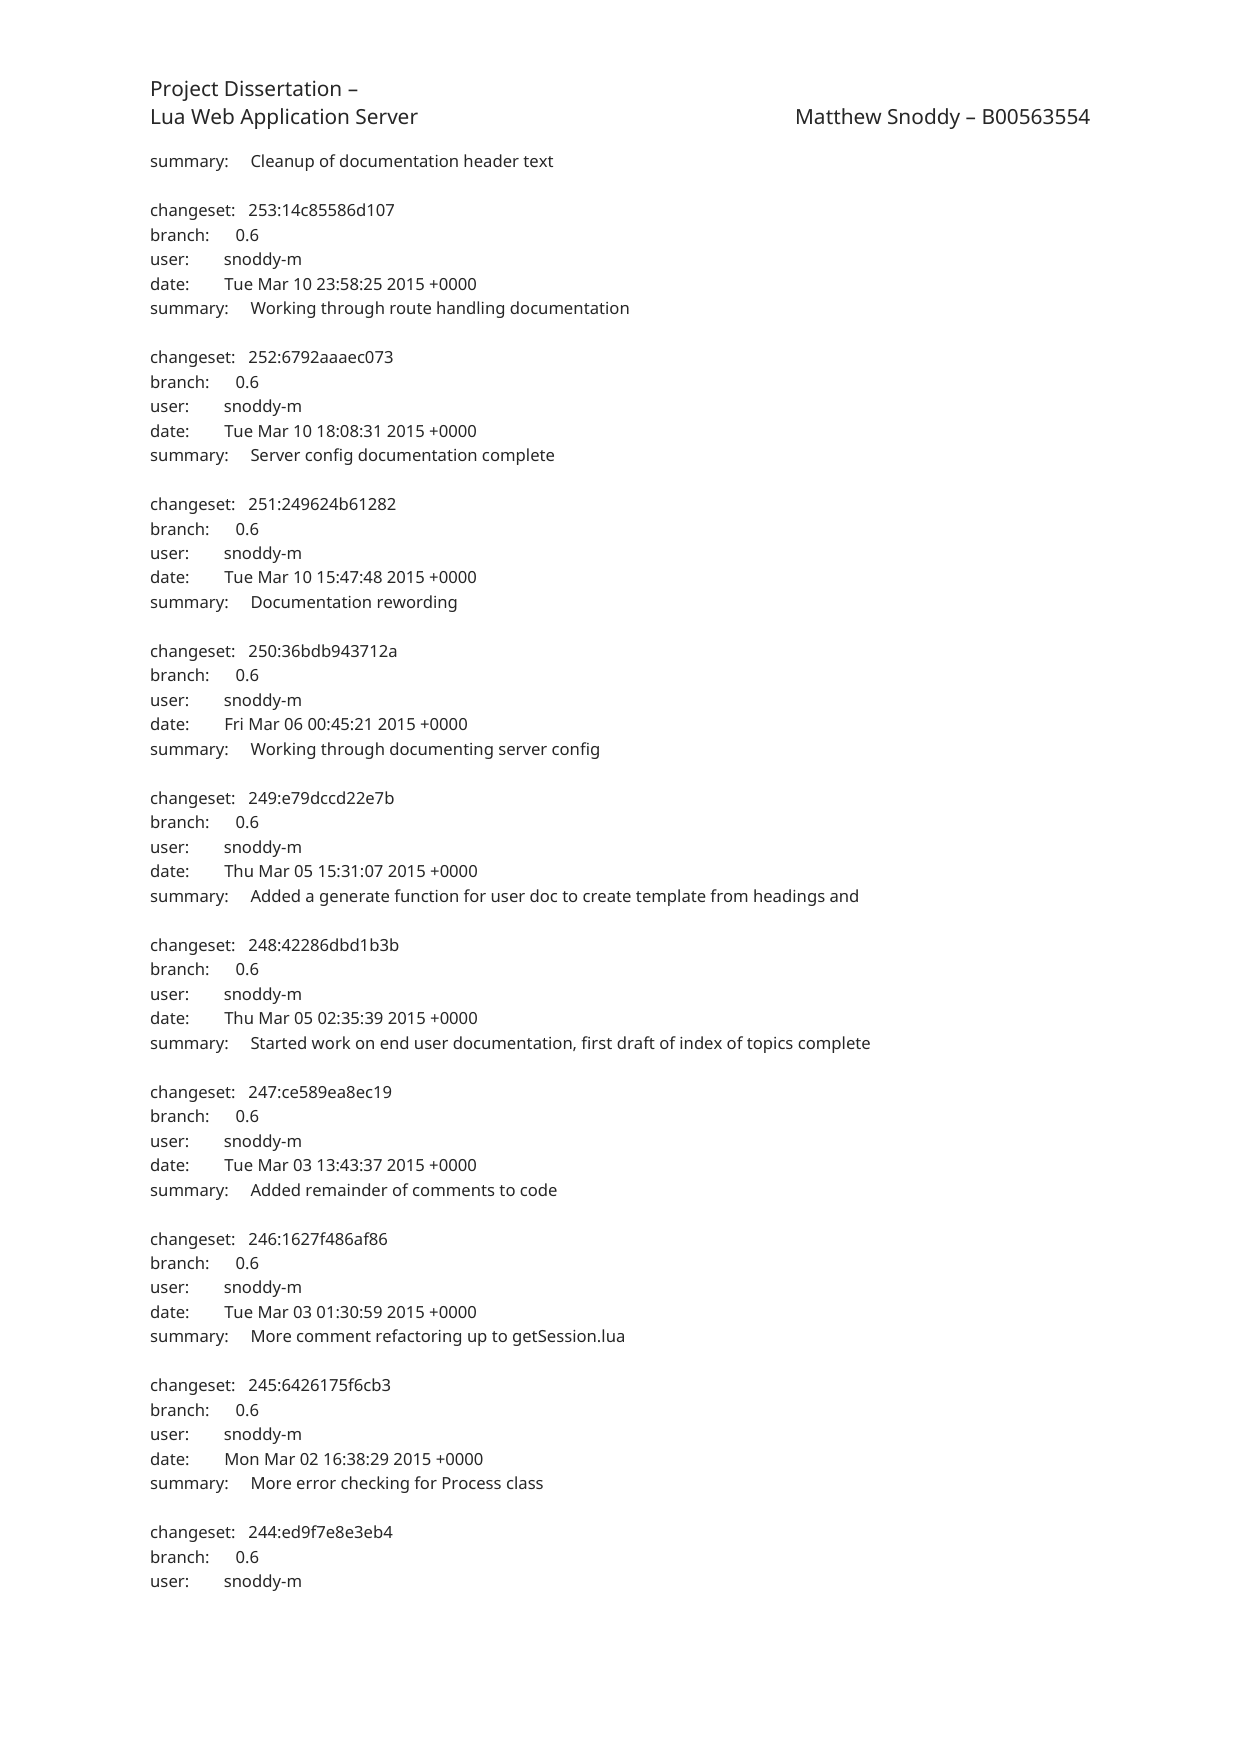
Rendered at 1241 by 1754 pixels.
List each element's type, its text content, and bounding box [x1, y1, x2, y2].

text summary: More comment refactoring up to getSession.lua [150, 1325, 1090, 1348]
text changeset: 252:6792aaaec073 [150, 346, 1090, 368]
text user: snoddy-m [150, 1423, 1090, 1446]
text branch: 0.6 [150, 223, 1090, 246]
text user: snoddy-m [150, 542, 1090, 564]
text user: snoddy-m [150, 248, 1090, 271]
text summary: Documentation rewording [150, 591, 1090, 613]
text date: Fri Mar 06 00:45:21 2015 +0000 [150, 713, 1090, 736]
text summary: Server config documentation complete [150, 444, 1090, 466]
text user: snoddy-m [150, 835, 1090, 858]
text branch: 0.6 [150, 664, 1090, 687]
text user: snoddy-m [150, 982, 1090, 1005]
text summary: Started work on end user documentation, first draft of index of topics complete [150, 1031, 1090, 1054]
text branch: 0.6 [150, 958, 1090, 981]
text date: Thu Mar 05 15:31:07 2015 +0000 [150, 860, 1090, 883]
text changeset: 249:e79dccd22e7b [150, 786, 1090, 809]
text branch: 0.6 [150, 1398, 1090, 1421]
text changeset: 248:42286dbd1b3b [150, 933, 1090, 956]
text changeset: 251:249624b61282 [150, 493, 1090, 515]
text changeset: 244:ed9f7e8e3eb4 [150, 1521, 1090, 1543]
text date: Tue Mar 10 15:47:48 2015 +0000 [150, 566, 1090, 589]
text changeset: 246:1627f486af86 [150, 1227, 1090, 1250]
text summary: Working through route handling documentation [150, 297, 1090, 319]
text date: Thu Mar 05 02:35:39 2015 +0000 [150, 1007, 1090, 1029]
text date: Tue Mar 03 13:43:37 2015 +0000 [150, 1154, 1090, 1176]
text changeset: 247:ce589ea8ec19 [150, 1080, 1090, 1103]
text branch: 0.6 [150, 517, 1090, 540]
text branch: 0.6 [150, 1545, 1090, 1568]
text summary: Working through documenting server config [150, 737, 1090, 760]
text date: Tue Mar 03 01:30:59 2015 +0000 [150, 1301, 1090, 1323]
text user: snoddy-m [150, 1570, 1090, 1592]
text date: Mon Mar 02 16:38:29 2015 +0000 [150, 1447, 1090, 1470]
text changeset: 245:6426175f6cb3 [150, 1374, 1090, 1397]
text summary: Added remainder of comments to code [150, 1178, 1090, 1201]
text date: Tue Mar 10 18:08:31 2015 +0000 [150, 419, 1090, 442]
text user: snoddy-m [150, 1276, 1090, 1299]
text summary: More error checking for Process class [150, 1472, 1090, 1494]
text summary: Added a generate function for user doc to create template from headings and [150, 884, 1090, 907]
text summary: Cleanup of documentation header text [150, 150, 1090, 173]
text branch: 0.6 [150, 1252, 1090, 1274]
text changeset: 253:14c85586d107 [150, 199, 1090, 222]
text user: snoddy-m [150, 395, 1090, 417]
text branch: 0.6 [150, 811, 1090, 834]
text user: snoddy-m [150, 688, 1090, 711]
text branch: 0.6 [150, 1105, 1090, 1127]
text date: Tue Mar 10 23:58:25 2015 +0000 [150, 272, 1090, 295]
text changeset: 250:36bdb943712a [150, 639, 1090, 662]
text user: snoddy-m [150, 1129, 1090, 1152]
text branch: 0.6 [150, 370, 1090, 393]
